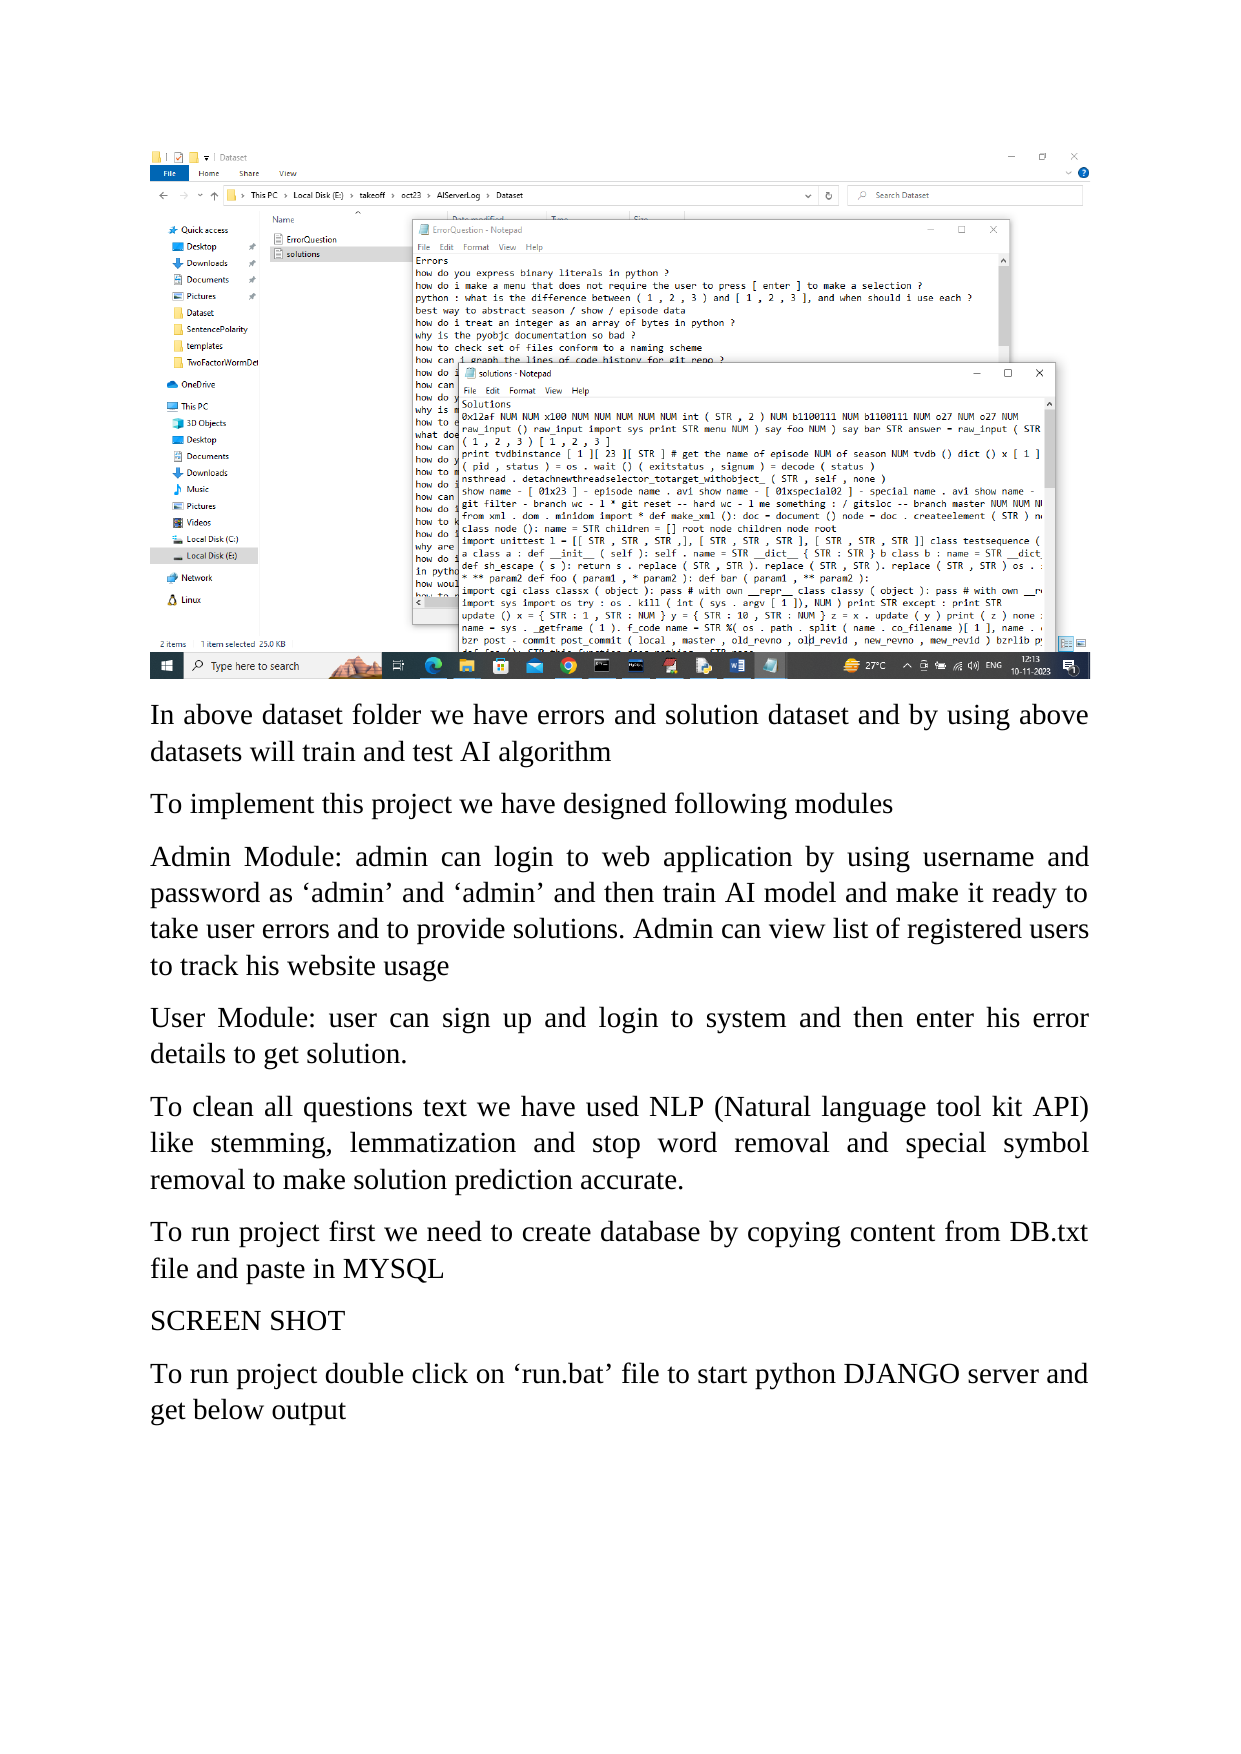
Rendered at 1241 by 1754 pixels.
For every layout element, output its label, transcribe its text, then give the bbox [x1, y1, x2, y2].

text To run project first we need to create database by copying content from DB.txt file and paste in MYSQL [150, 1214, 1090, 1284]
text Admin Module: admin can login to web application by using username and password as ‘admin’ and ‘admin’ and then train AI model and make it ready to take user errors and to provide solutions. Admin can view list of registered users to track his website usage [150, 839, 1090, 981]
text To implement this project we have designed following modules [150, 786, 1090, 820]
text SCREEN SHOT [150, 1303, 1090, 1337]
text User Module: user can sign up and login to system and then enter his error details to get solution. [150, 1001, 1090, 1070]
text In above dataset folder we have errors and solution dataset and by using above datasets will train and test AI algorithm [150, 697, 1090, 767]
picture [150, 150, 1091, 679]
text To run project double click on ‘run.bat’ file to start python DJANGO server and get below output [150, 1356, 1090, 1426]
text To clean all questions text we have used NLP (Natural language tool kit API) like stemming, lemmatization and stop word removal and special symbol removal to make solution prediction accurate. [150, 1089, 1090, 1195]
